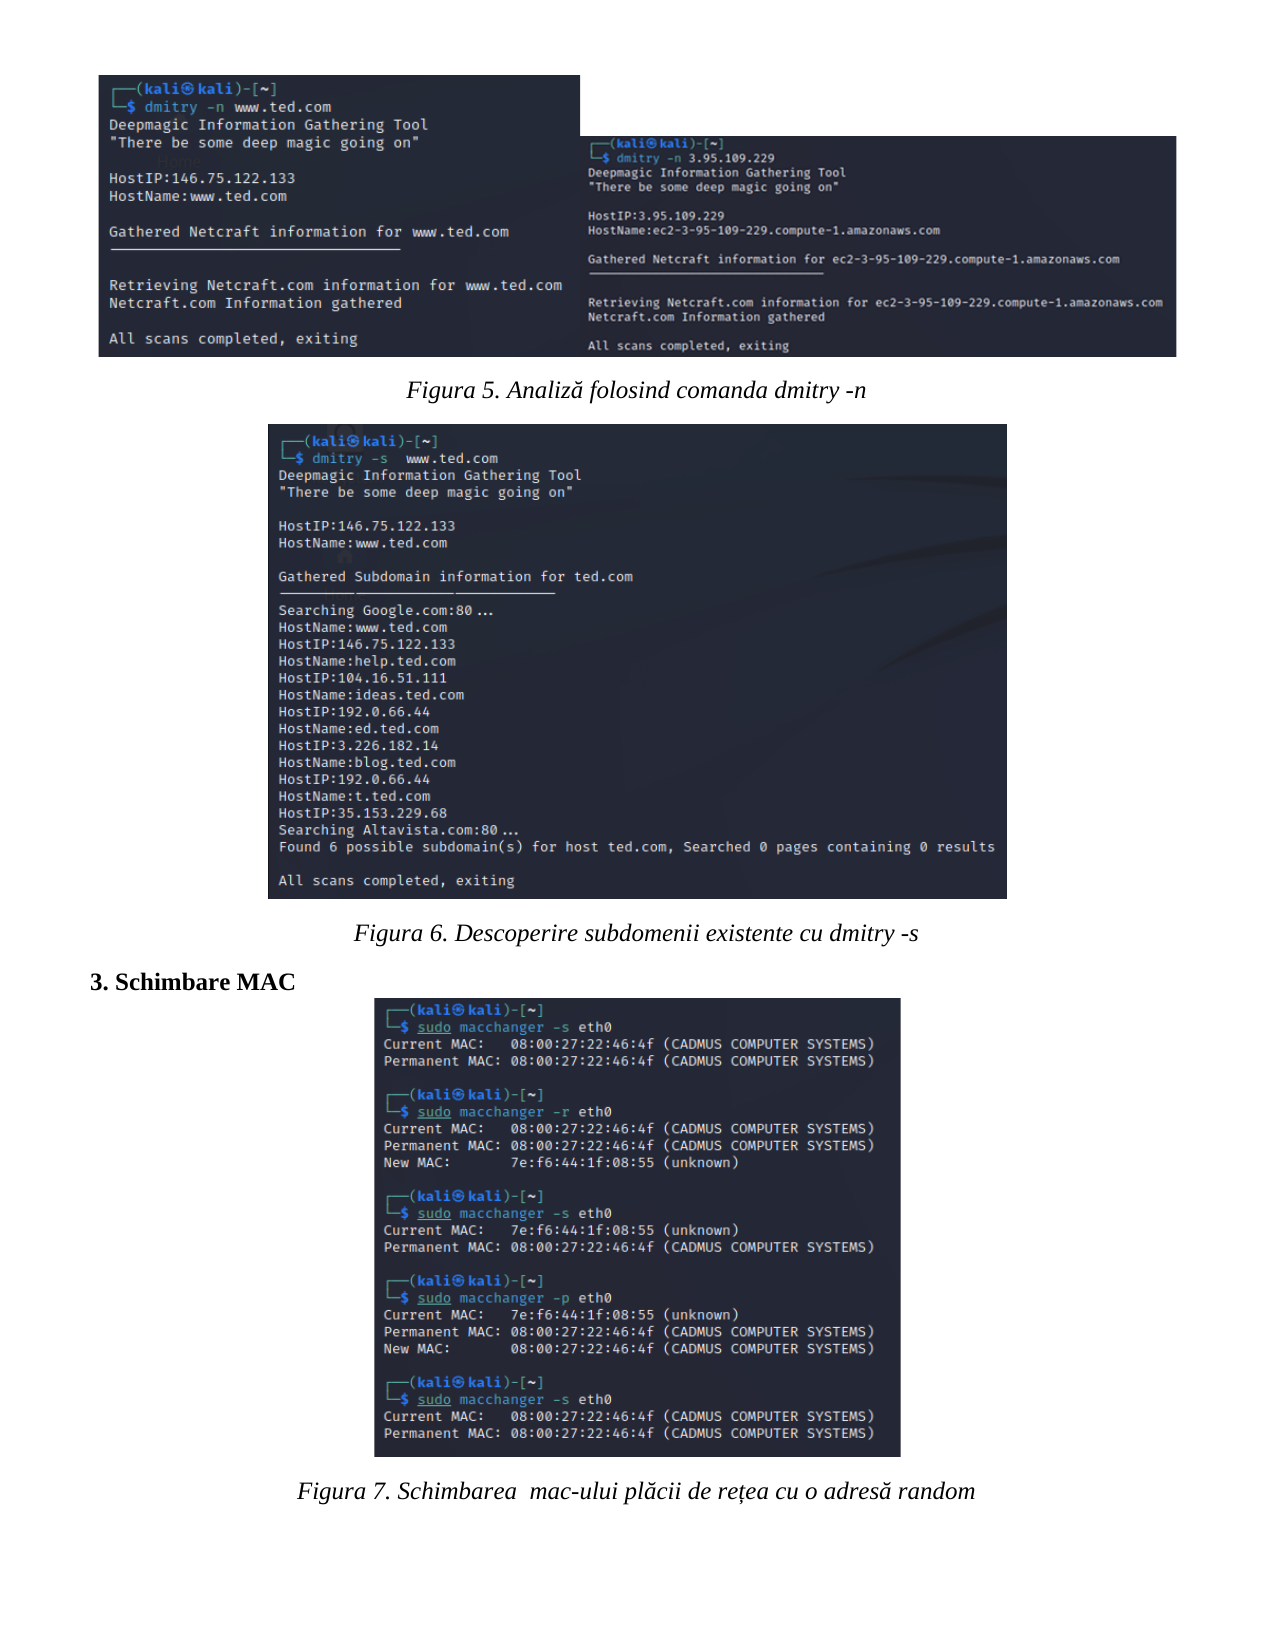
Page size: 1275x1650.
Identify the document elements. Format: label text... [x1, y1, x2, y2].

text Figura 5. Analiză folosind comanda dmitry -n [90, 375, 1185, 404]
picture [98, 75, 1177, 357]
text Figura 6. Descoperire subdomenii existente cu dmitry -s [90, 918, 1185, 946]
subtitle 3. Schimbare MAC [90, 967, 1185, 996]
picture [268, 424, 1007, 899]
picture [374, 998, 901, 1457]
text Figura 7. Schimbarea mac-ului plăcii de rețea cu o adresă random [90, 1476, 1185, 1504]
